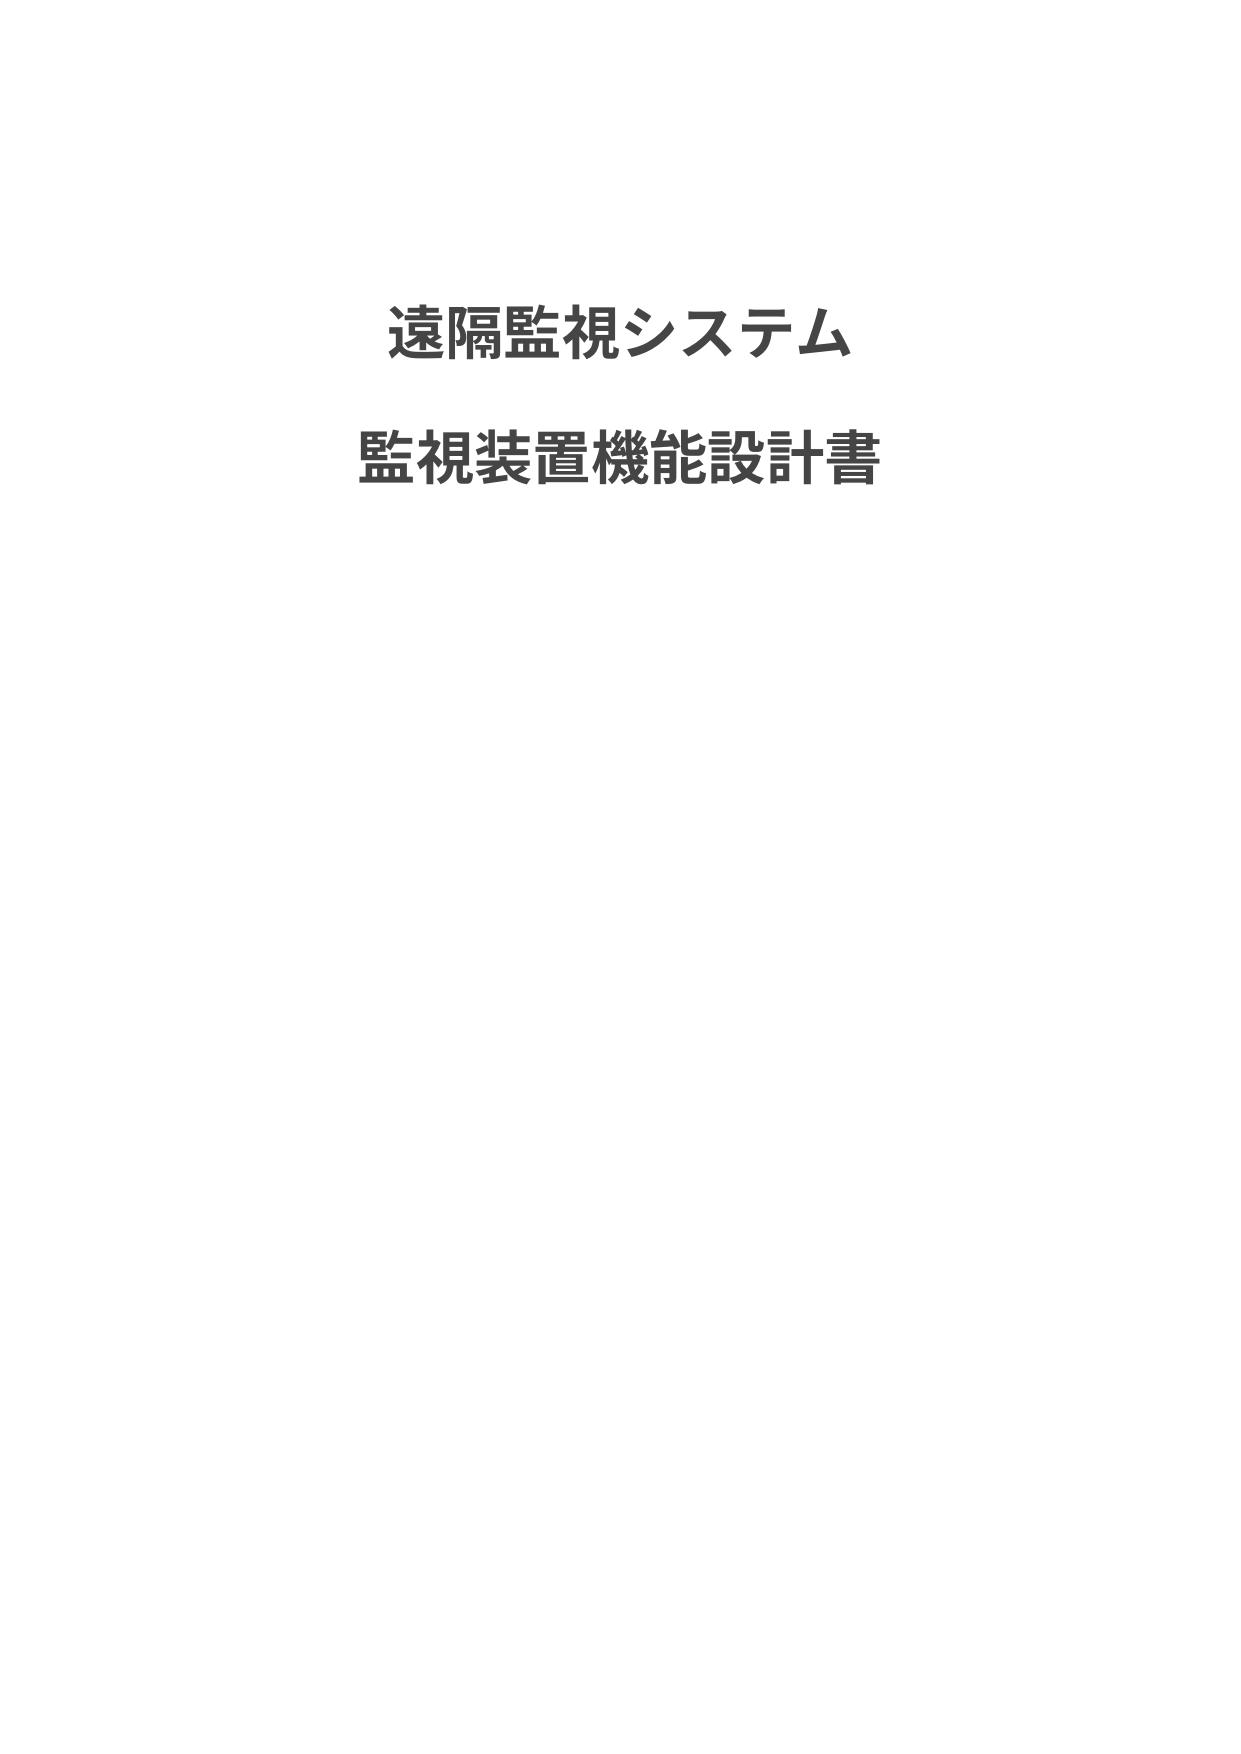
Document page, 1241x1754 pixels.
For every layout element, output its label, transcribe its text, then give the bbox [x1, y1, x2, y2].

text 遠隔監視システム [177, 267, 1063, 392]
text 監視装置機能設計書 [177, 392, 1063, 517]
